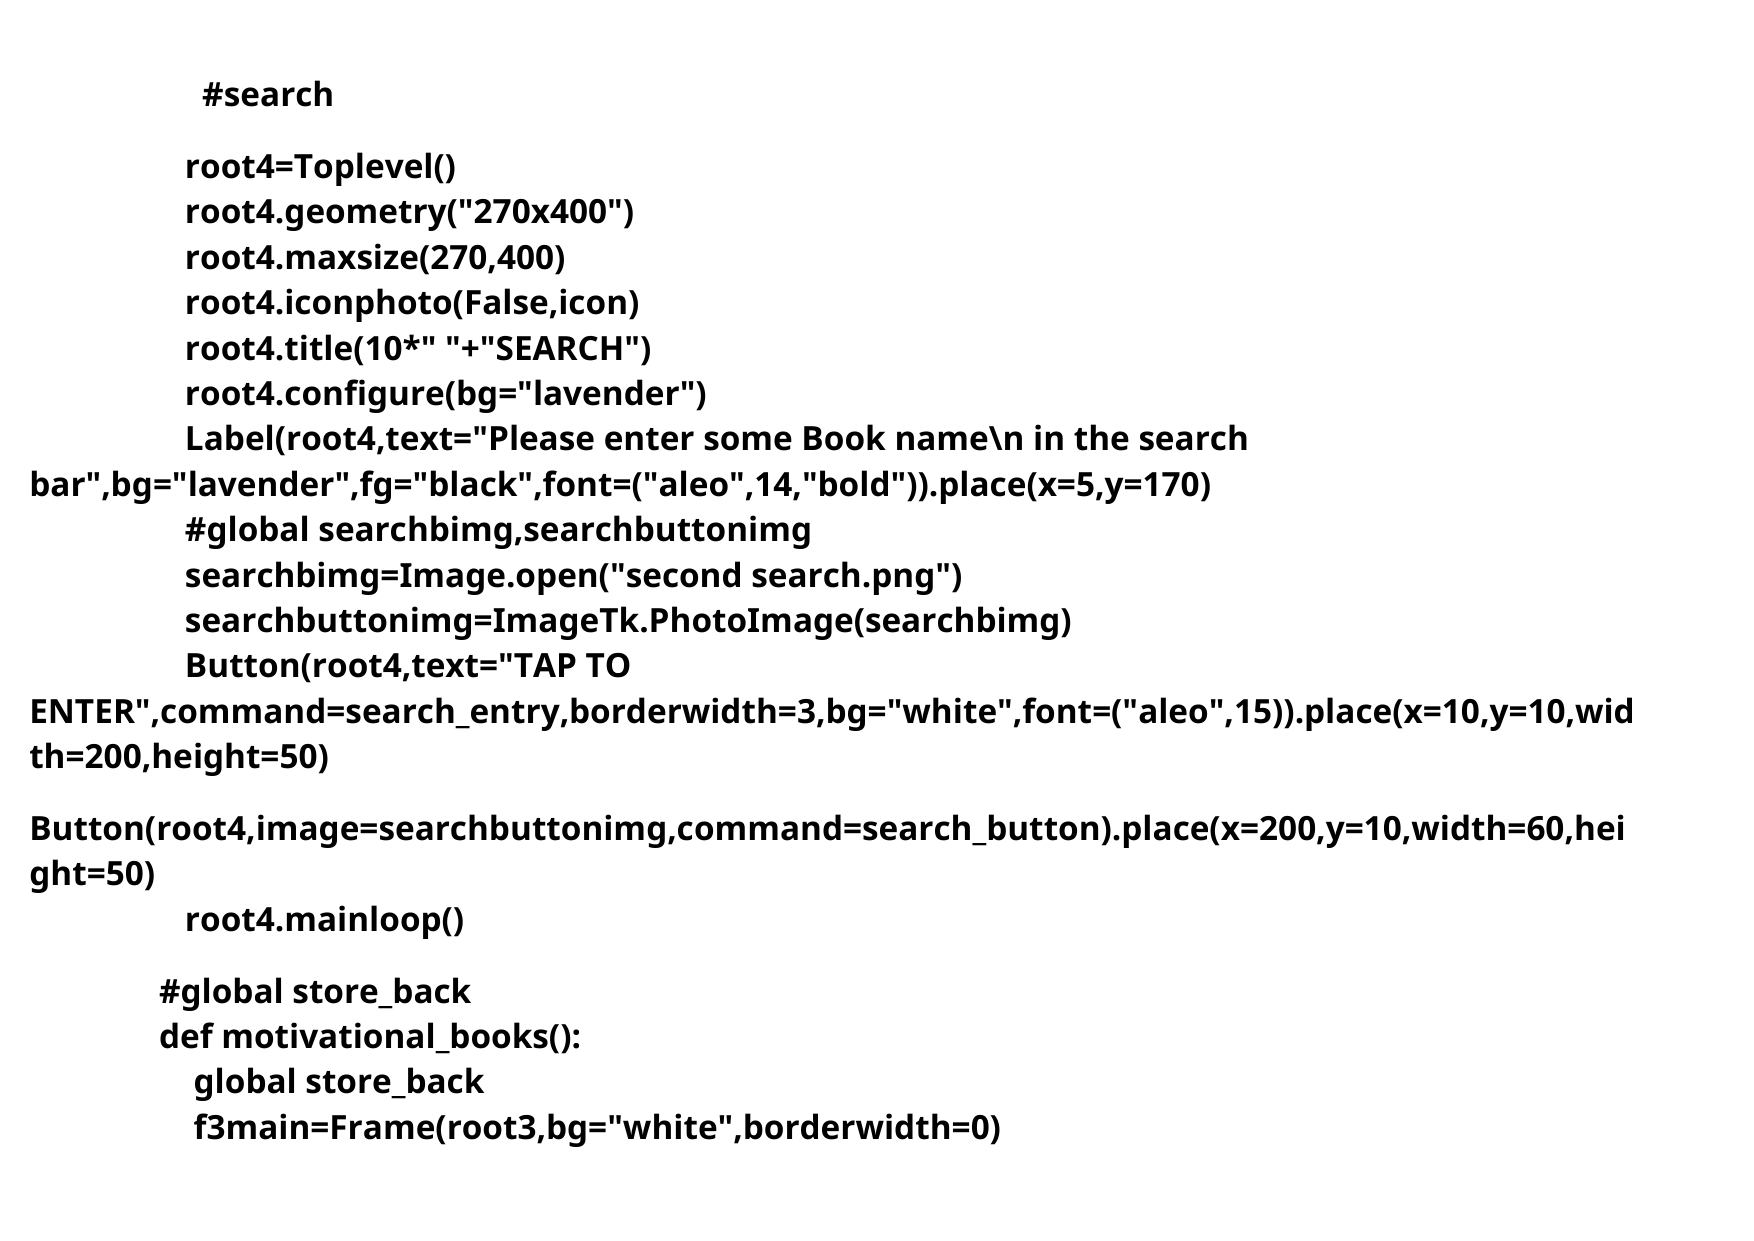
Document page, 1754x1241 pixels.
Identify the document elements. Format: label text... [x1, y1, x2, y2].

text Button(root4,image=searchbuttonimg,command=search_button).place(x=200,y=10,width=60,height=50) [29, 778, 1643, 896]
text #global searchbimg,searchbuttonimg [29, 506, 1643, 551]
text Button(root4,text="TAP TO ENTER",command=search_entry,borderwidth=3,bg="white",font=("aleo",15)).place(x=10,y=10,width=200,height=50) [29, 642, 1643, 778]
text f3main=Frame(root3,bg="white",borderwidth=0) [29, 1104, 1643, 1149]
text root4.iconphoto(False,icon) [29, 279, 1643, 324]
text root4.geometry("270x400") [29, 188, 1643, 233]
text root4.title(10*" "+"SEARCH") [29, 324, 1643, 370]
text root4.configure(bg="lavender") [29, 370, 1643, 415]
text root4=Toplevel() [29, 143, 1643, 188]
text global store_back [29, 1058, 1643, 1104]
text searchbimg=Image.open("second search.png") [29, 551, 1643, 597]
text Label(root4,text="Please enter some Book name\n in the search bar",bg="lavender",fg="black",font=("aleo",14,"bold")).place(x=5,y=170) [29, 415, 1643, 506]
text root4.mainloop() [29, 896, 1643, 941]
text root4.maxsize(270,400) [29, 233, 1643, 279]
text def motivational_books(): [29, 1013, 1643, 1058]
text searchbuttonimg=ImageTk.PhotoImage(searchbimg) [29, 597, 1643, 642]
text #search [29, 71, 1643, 116]
text #global store_back [29, 967, 1643, 1013]
